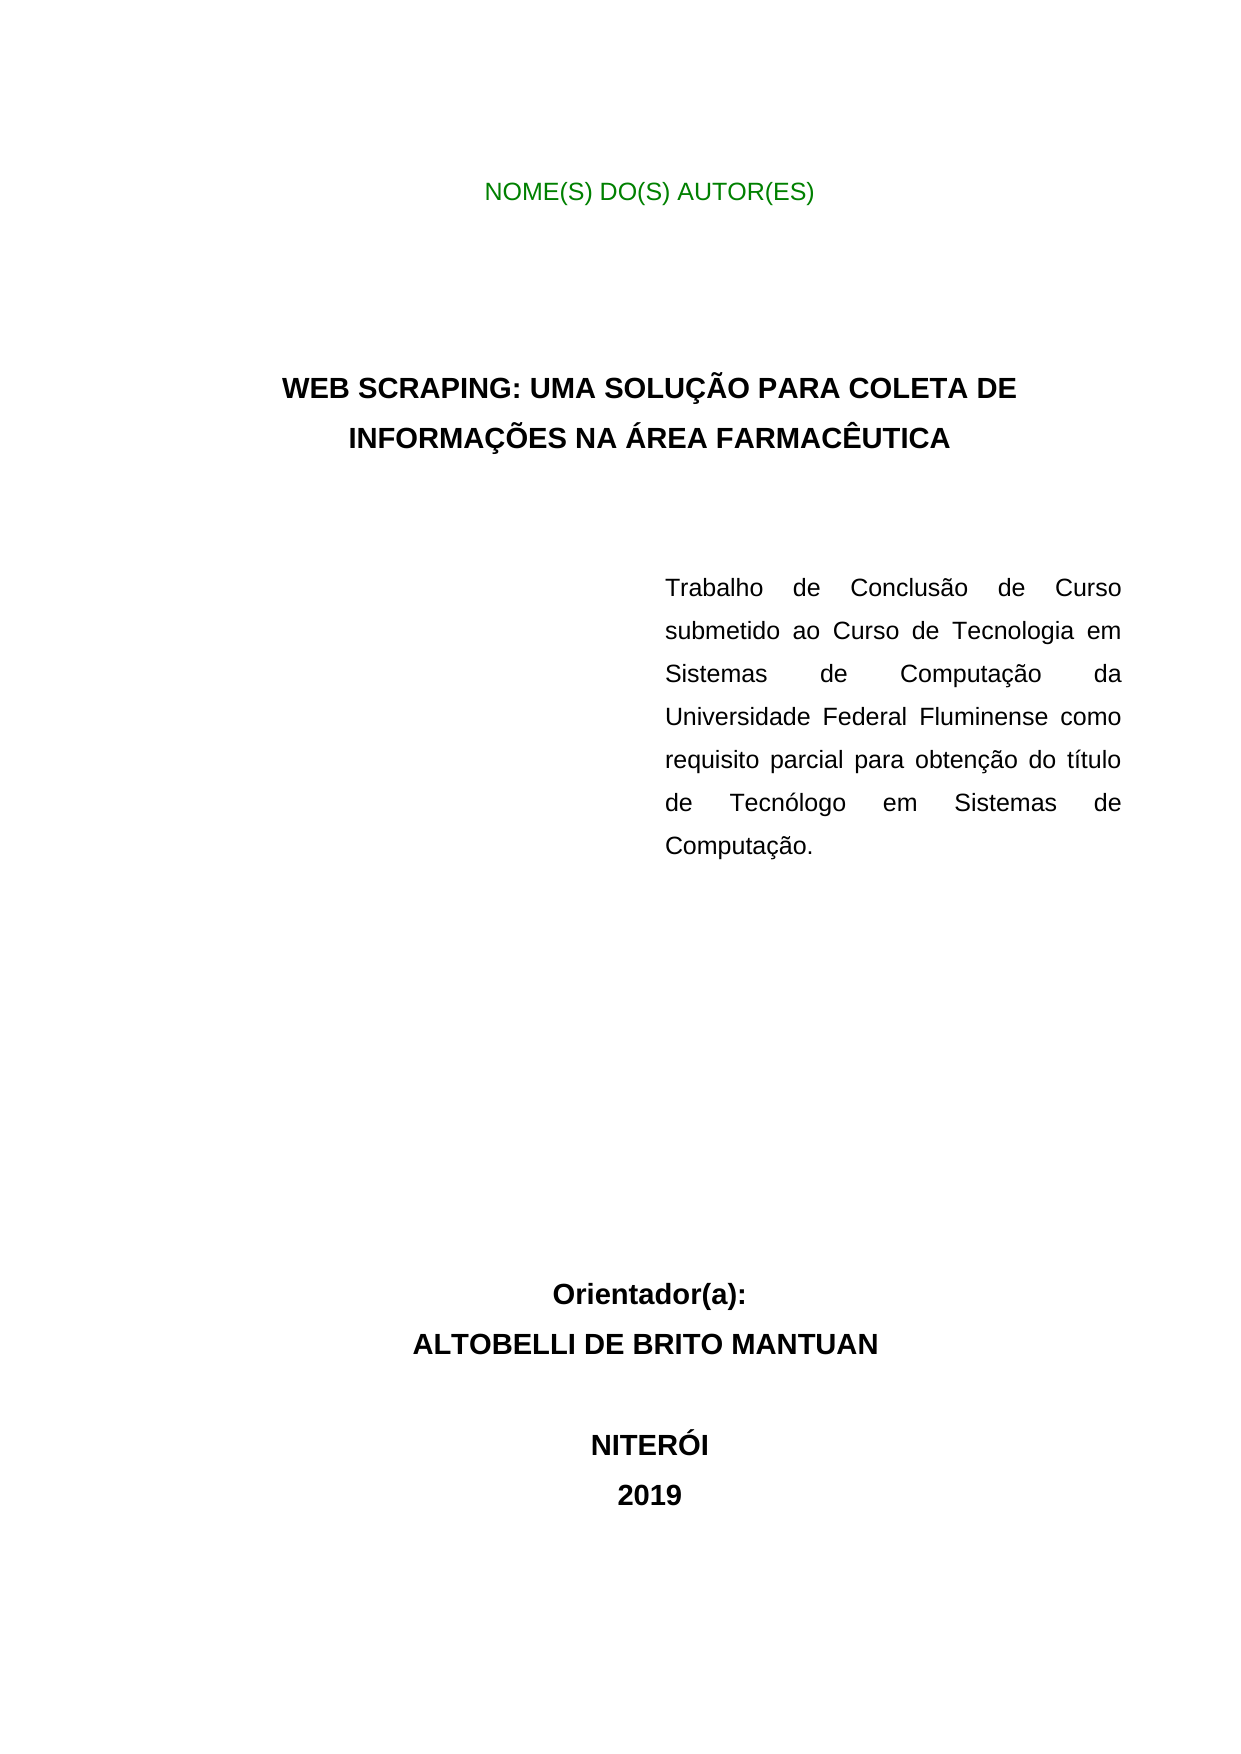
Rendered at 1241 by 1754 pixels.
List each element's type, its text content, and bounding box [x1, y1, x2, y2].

text NITERÓI [177, 1428, 1122, 1461]
text ALTOBELLI DE BRITO MANTUAN [177, 1327, 1122, 1361]
text Trabalho de Conclusão de Curso submetido ao Curso de Tecnologia em Sistemas de Computação da Universidade Federal Fluminense como requisito parcial para obtenção do título de Tecnólogo em Sistemas de Computação. [665, 572, 1122, 860]
text WEB SCRAPING: UMA SOLUÇÃO PARA COLETA DE INFORMAÇÕES NA ÁREA FARMACÊUTICA [177, 371, 1122, 455]
text NOME(S) DO(S) AUTOR(ES) [177, 177, 1122, 206]
text Orientador(a): [177, 1277, 1122, 1310]
text 2019 [177, 1478, 1122, 1512]
